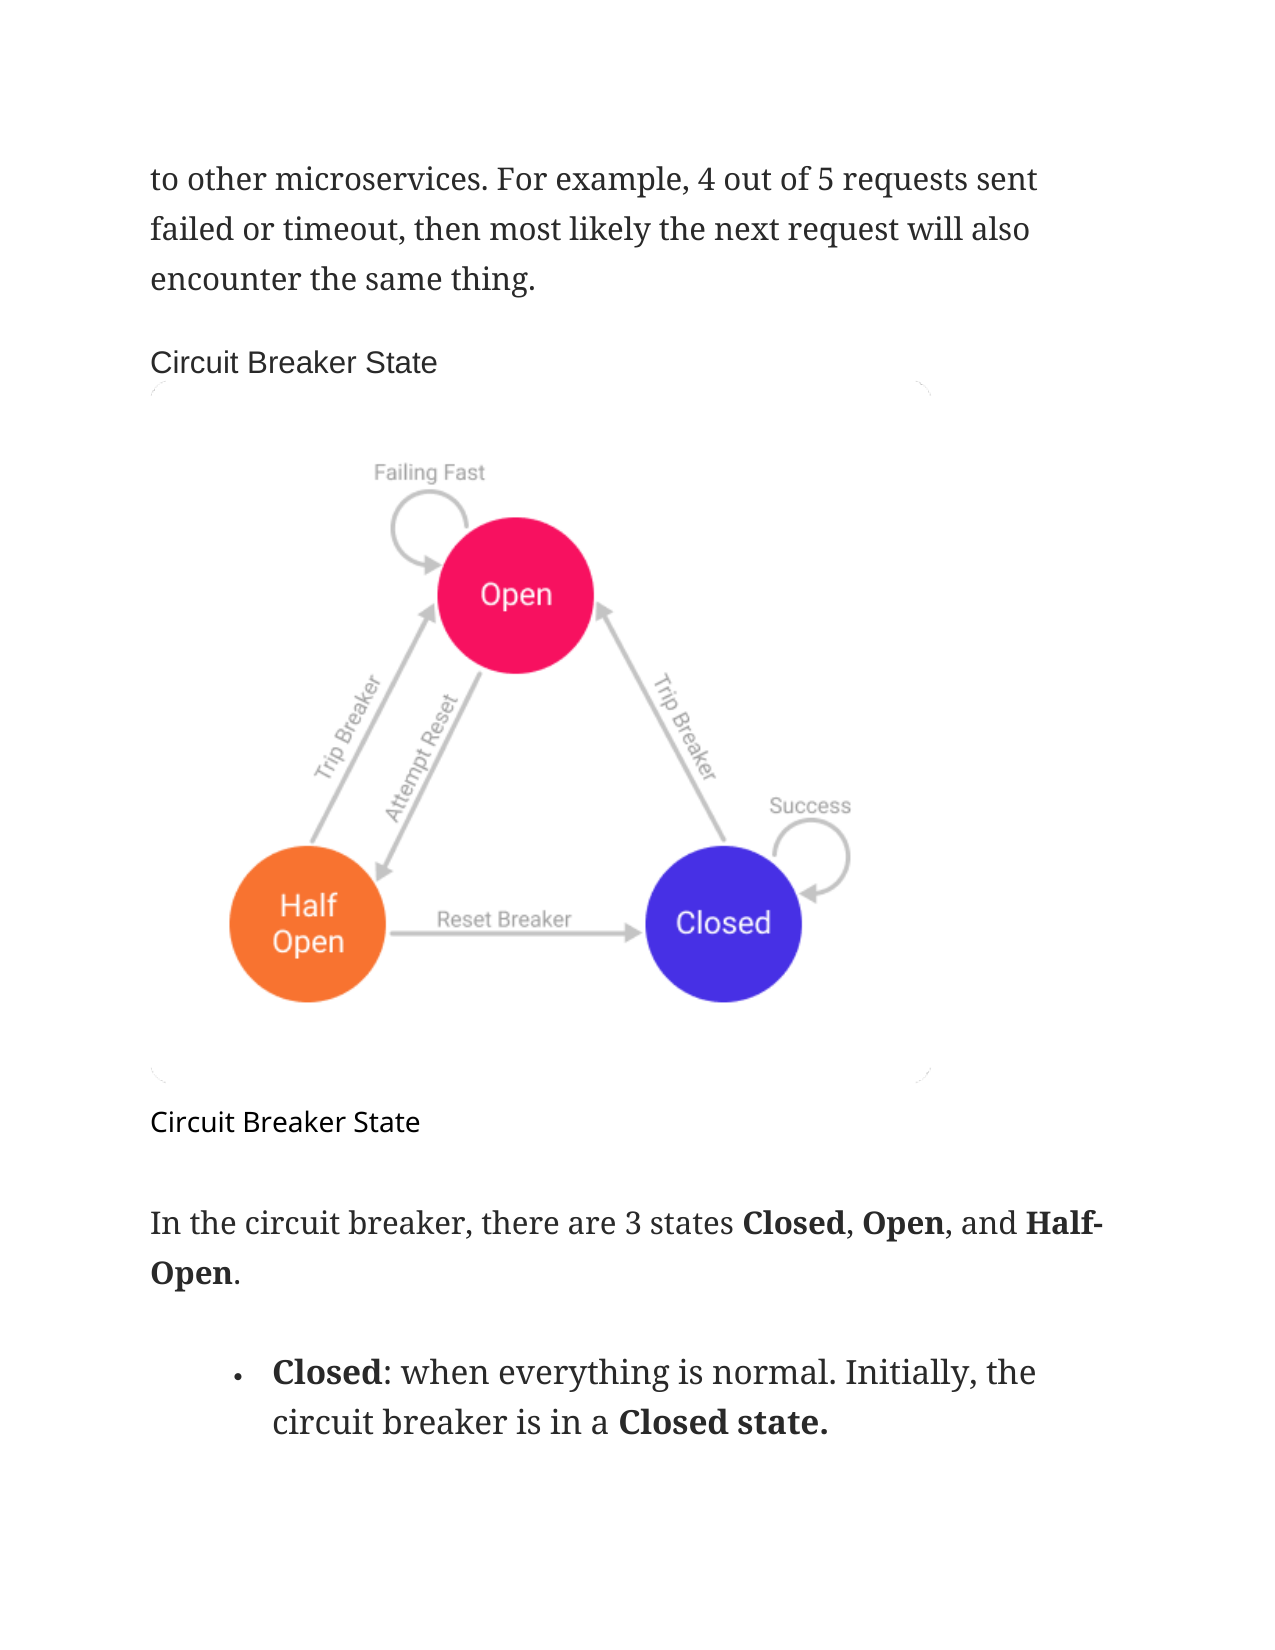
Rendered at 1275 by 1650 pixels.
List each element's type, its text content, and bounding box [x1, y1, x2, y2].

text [150, 150, 1125, 300]
list Closed: when everything is normal. Initially, the circuit breaker is in a Closed state. [234, 1344, 1125, 1444]
text Circuit Breaker State [150, 1102, 1125, 1141]
subtitle Circuit Breaker State [150, 343, 1125, 381]
text In the circuit breaker, there are 3 states Closed, Open, and Half-Open. [150, 1194, 1125, 1294]
picture [150, 380, 932, 1084]
